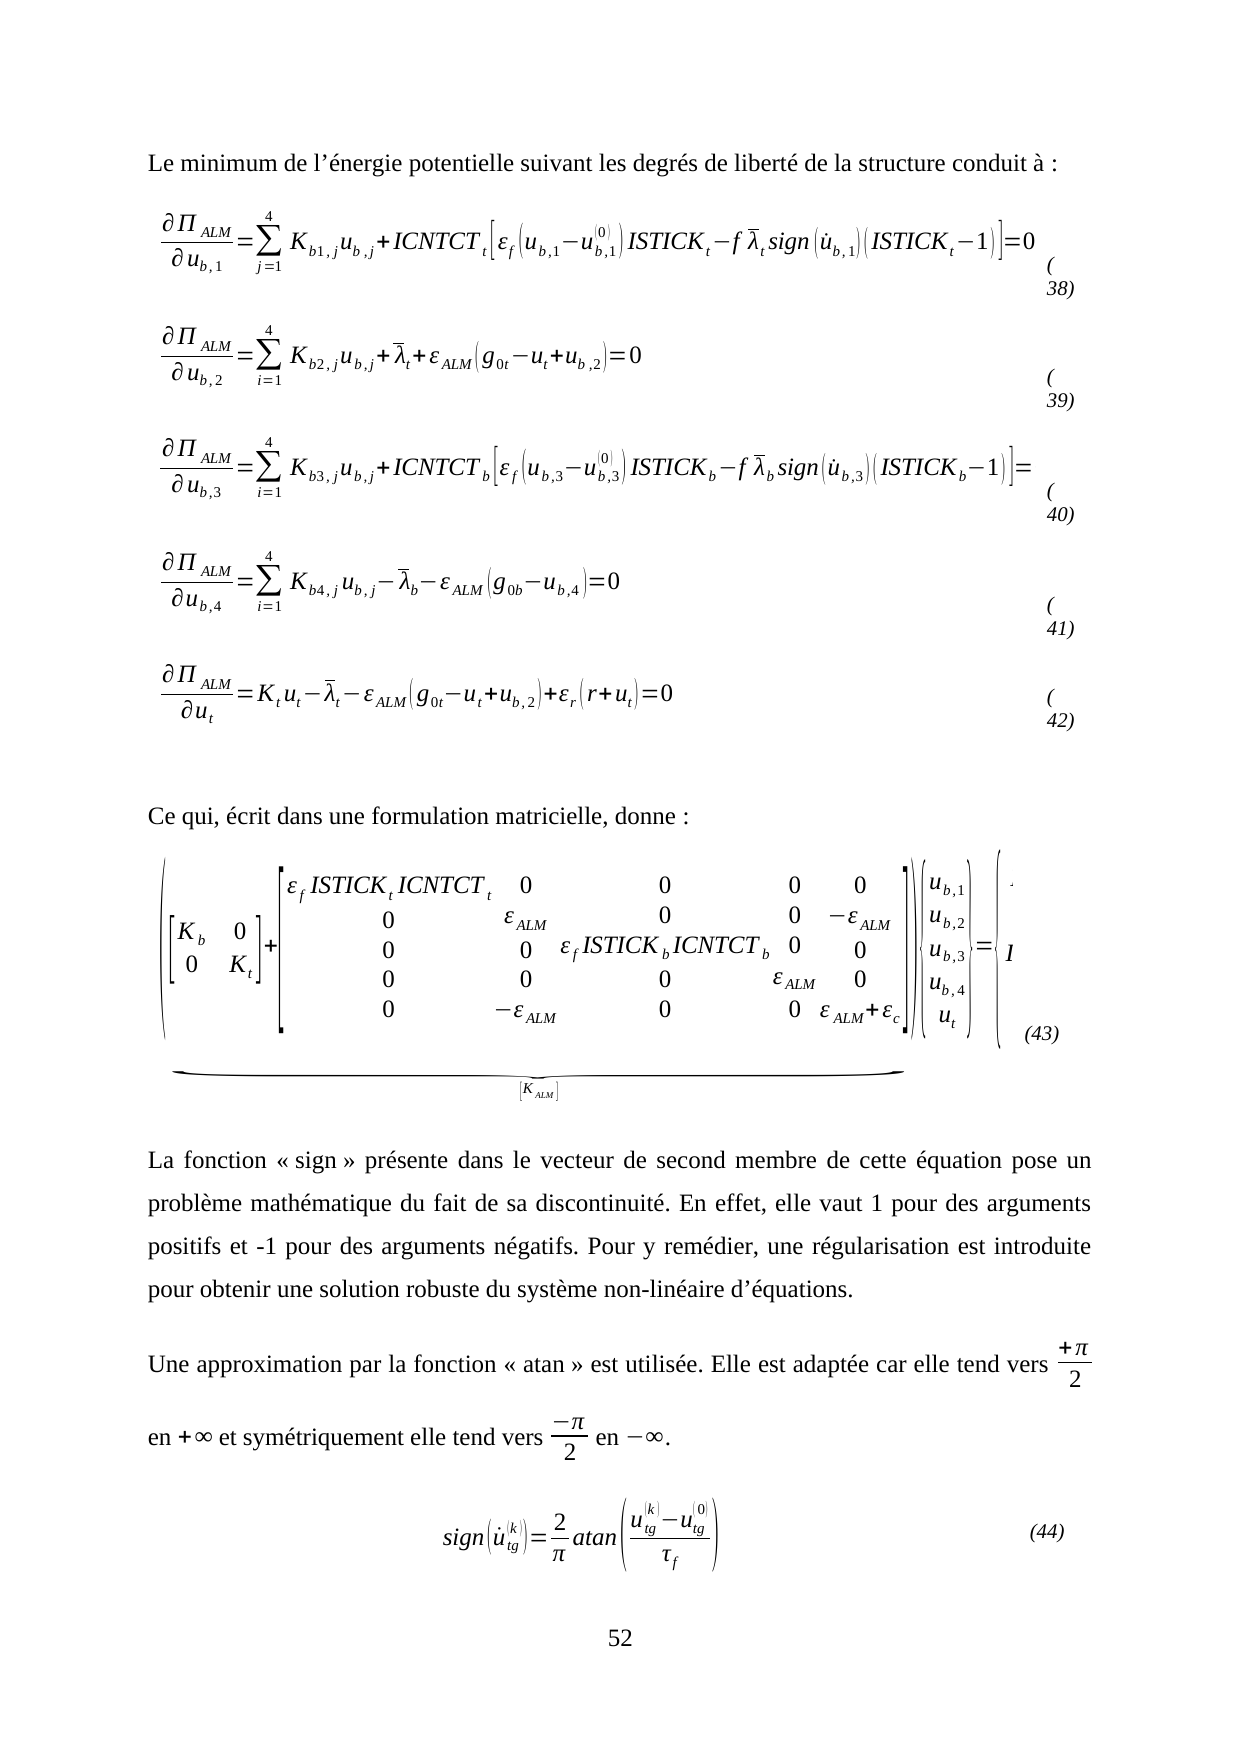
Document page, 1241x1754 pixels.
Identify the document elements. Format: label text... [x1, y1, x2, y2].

table_cell (41) [1035, 547, 1093, 661]
table_cell [148, 433, 1035, 547]
text La fonction « sign » présente dans le vecteur de second membre de cette équation pose un problème mathématique du fait de sa discontinuité. En effet, elle vaut 1 pour des arguments positifs et -1 pour des arguments négatifs. Pour y remédier, une régularisation est introduite pour obtenir une solution robuste du système non-linéaire d’équations. [148, 1145, 1093, 1303]
table_header [148, 849, 1013, 1115]
text Une approximation par la fonction « atan » est utilisée. Elle est adaptée car elle tend vers en et symétriquement elle tend vers en . [148, 1334, 1093, 1466]
table_cell [148, 547, 1035, 661]
table_header (43) [1013, 849, 1092, 1115]
table_cell (40) [1035, 433, 1093, 547]
table_cell [148, 661, 1035, 753]
table_cell [148, 321, 1035, 433]
table_cell (39) [1035, 321, 1093, 433]
table_header (44) [1018, 1497, 1092, 1589]
table_header [148, 208, 1035, 321]
text Le minimum de l’énergie potentielle suivant les degrés de liberté de la structure conduit à : [148, 148, 1093, 176]
table_header [148, 1497, 1018, 1589]
table_header (38) [1035, 208, 1093, 321]
table_cell (42) [1035, 661, 1093, 753]
text Ce qui, écrit dans une formulation matricielle, donne : [148, 801, 1093, 830]
